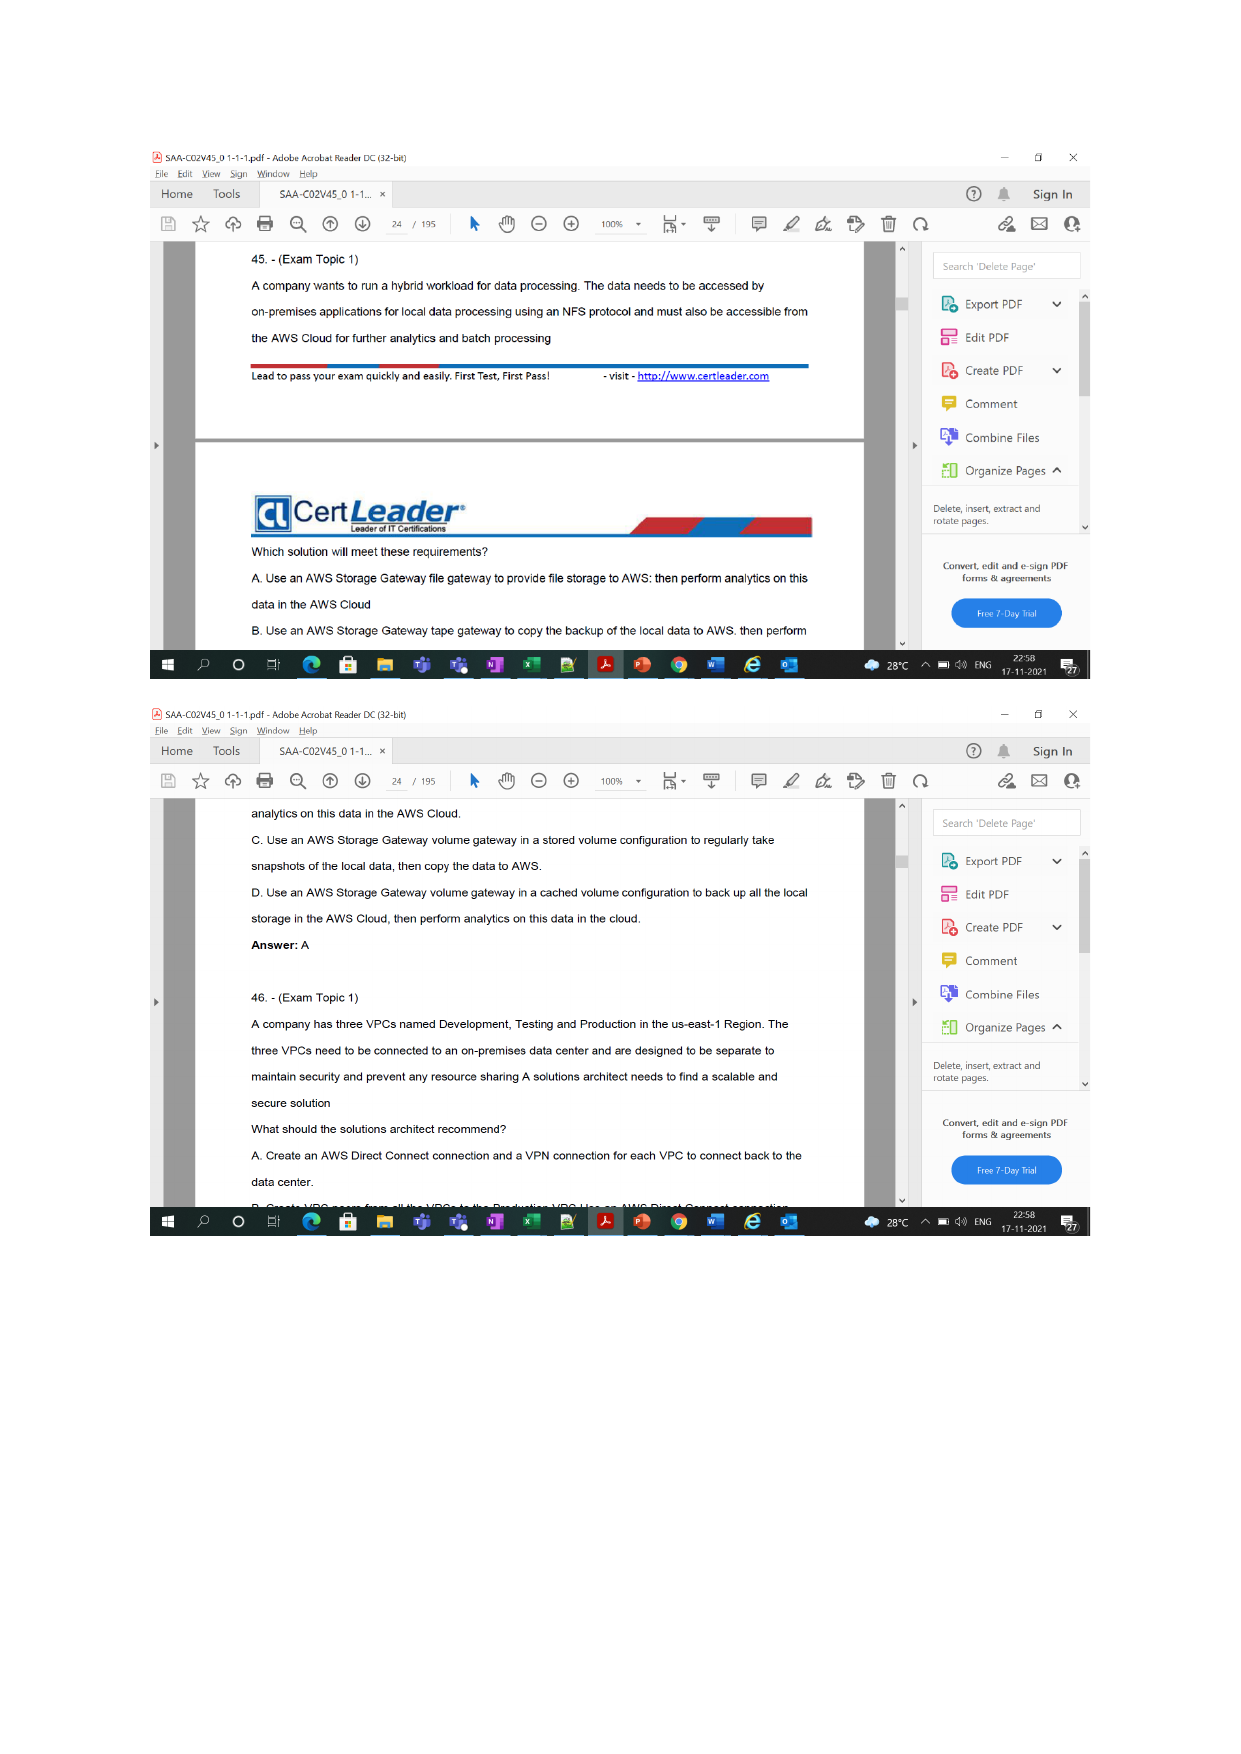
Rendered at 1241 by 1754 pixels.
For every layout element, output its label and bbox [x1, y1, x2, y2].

picture [150, 150, 1091, 679]
picture [150, 706, 1091, 1236]
